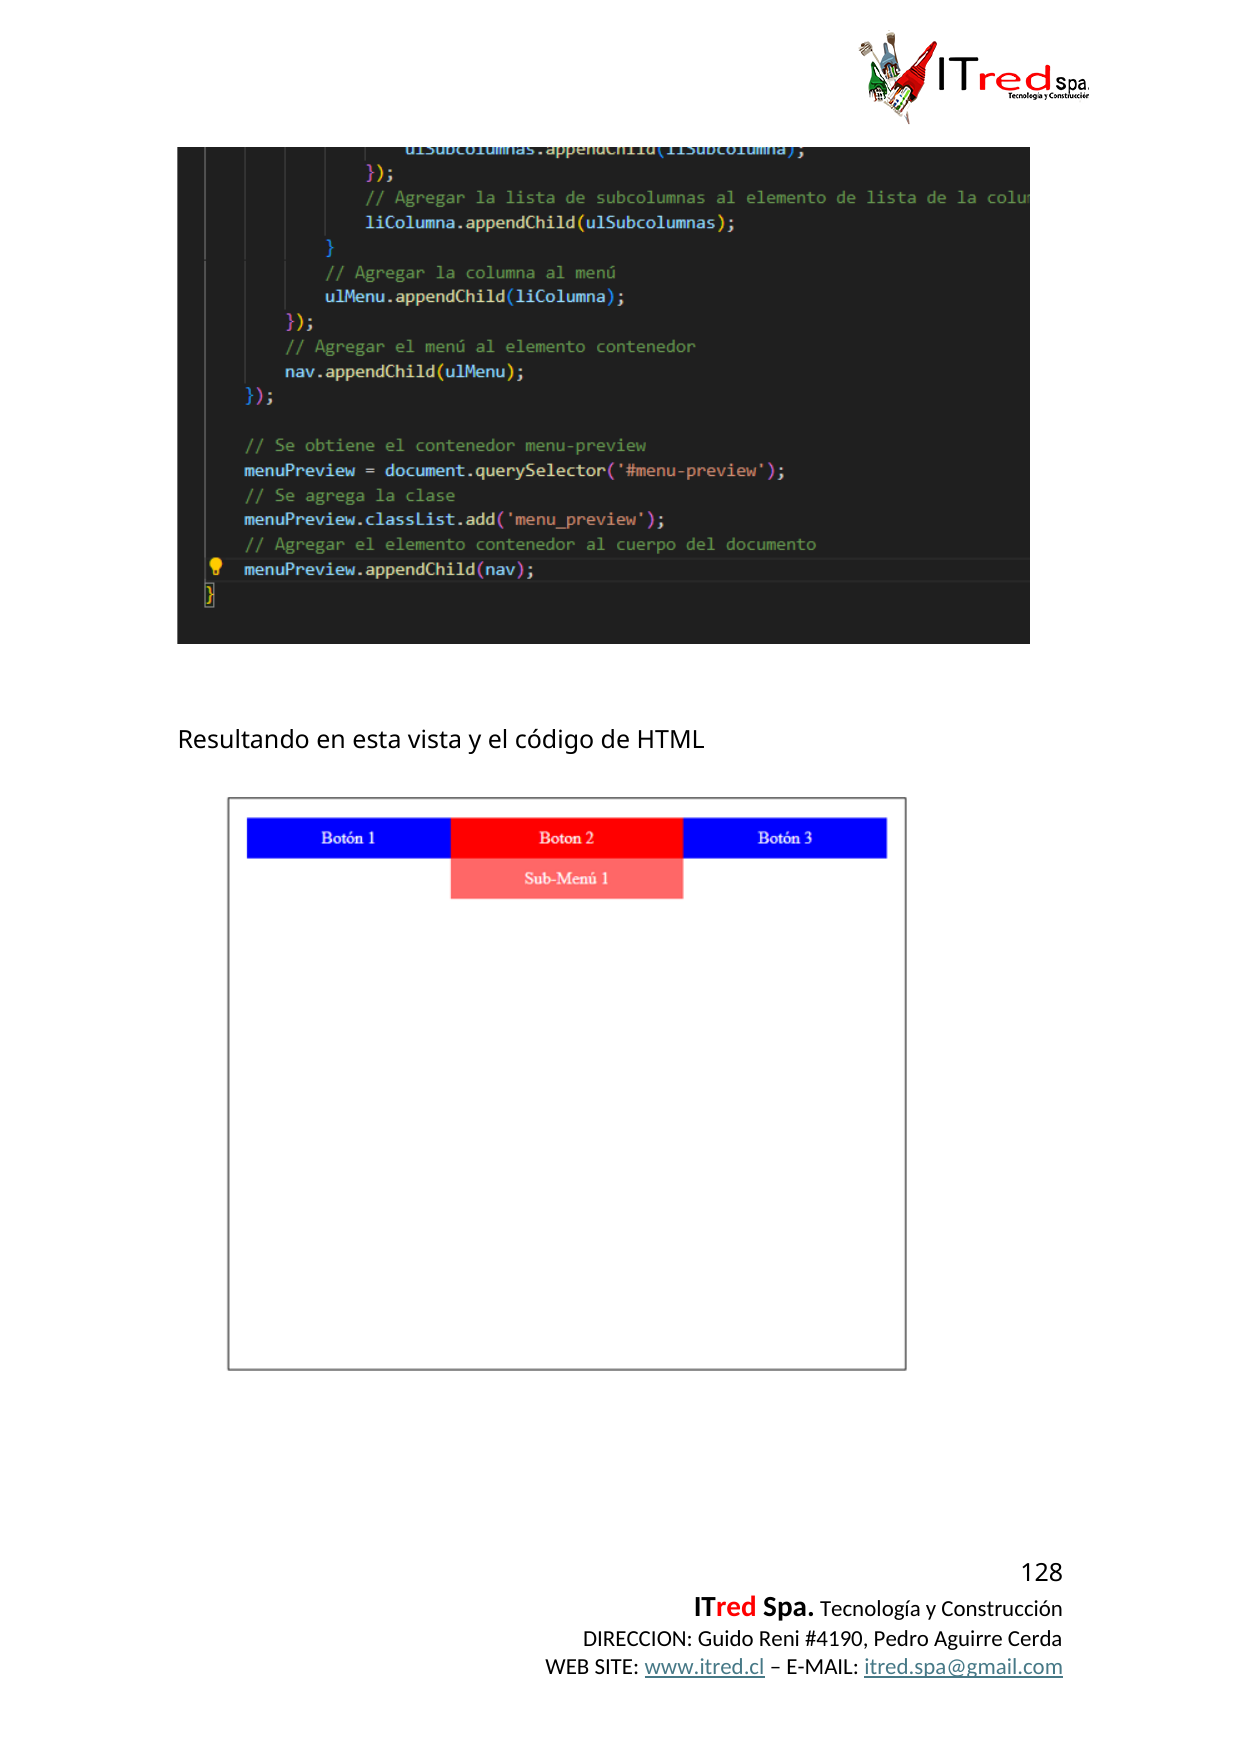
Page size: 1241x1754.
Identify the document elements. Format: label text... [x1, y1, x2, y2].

picture [177, 761, 963, 1431]
picture [177, 147, 1030, 644]
picture [857, 30, 1089, 124]
